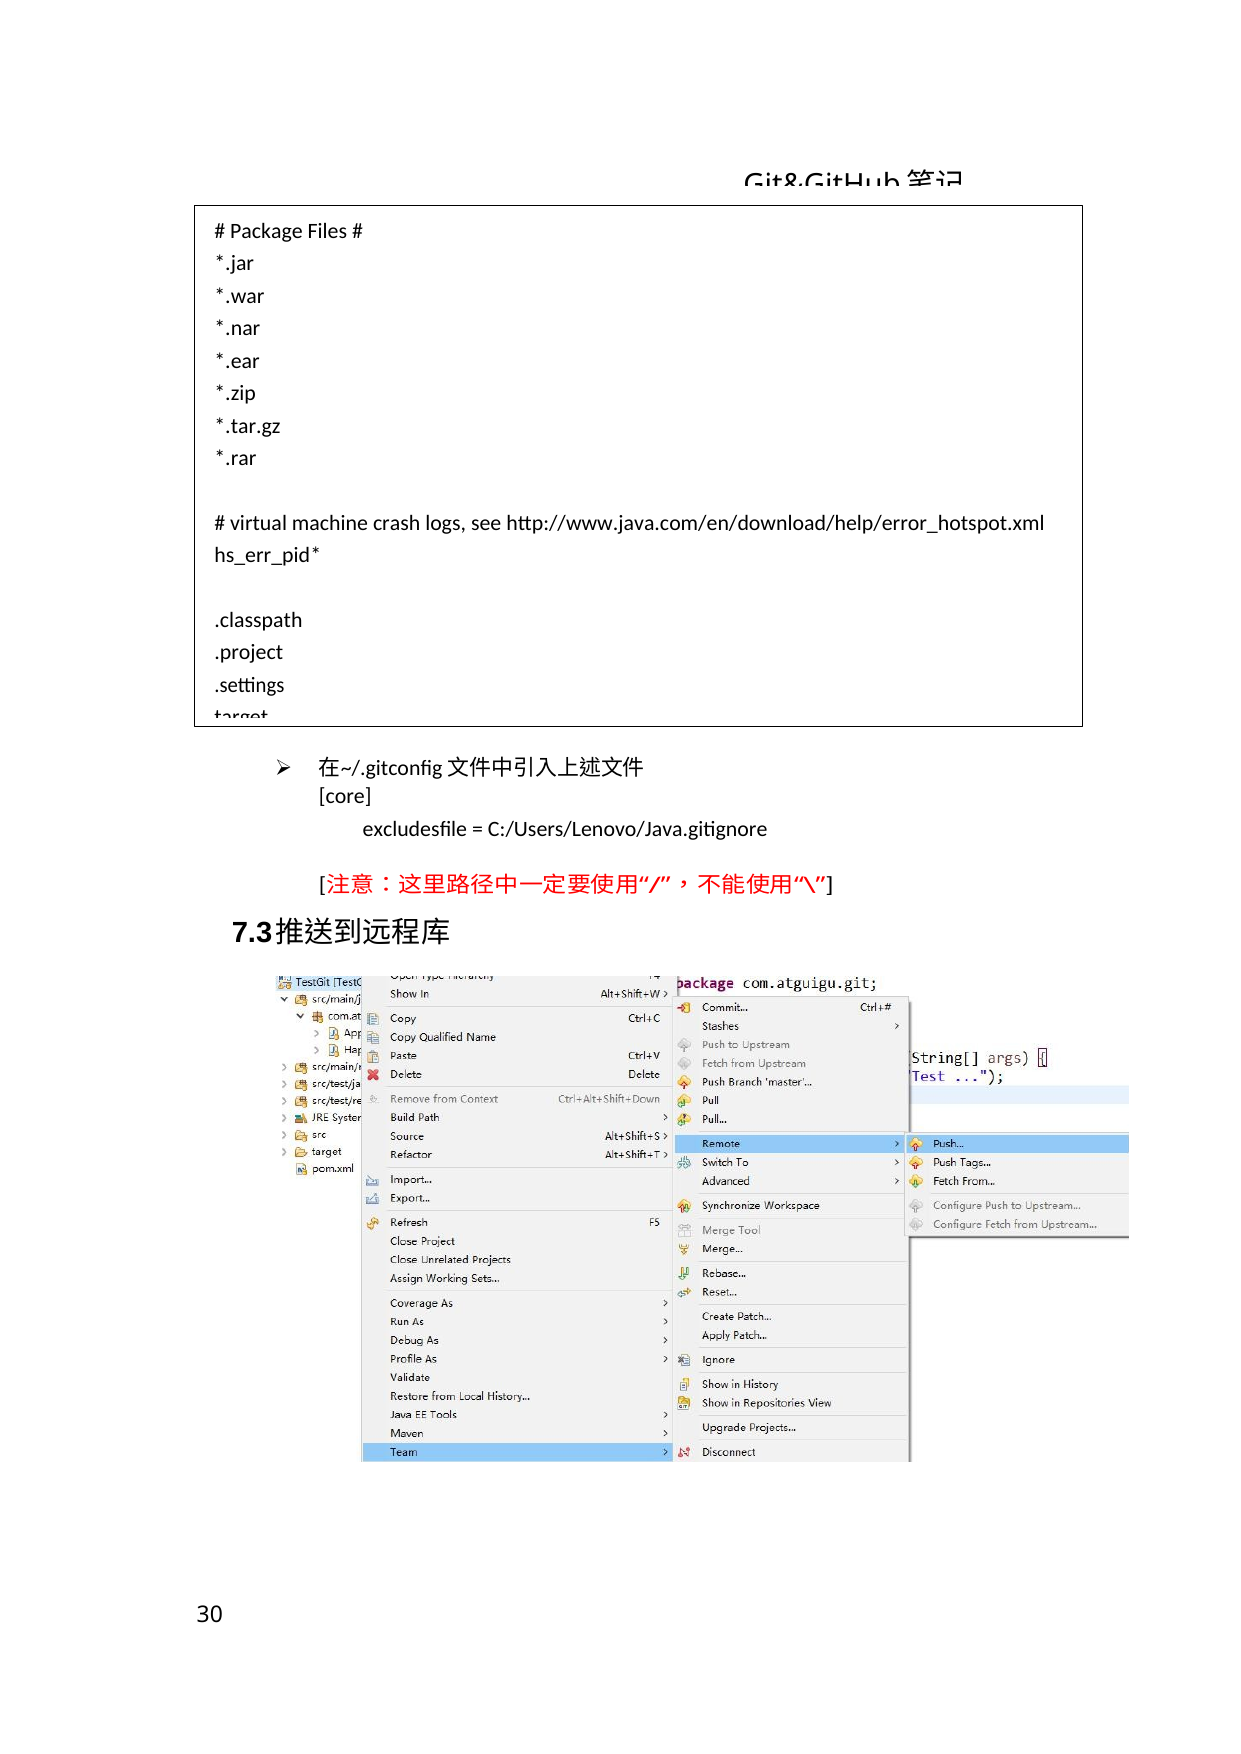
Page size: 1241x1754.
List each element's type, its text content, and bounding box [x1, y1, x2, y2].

text excludesfile = C:/Users/Lenovo/Java.gitignore [362, 815, 1238, 841]
text [注意：这里路径中一定要使用“/”，不能使用“\”] [319, 869, 1238, 898]
subtitle 推送到远程库 [232, 912, 1238, 951]
text [core] [319, 784, 1238, 809]
picture [275, 976, 1129, 1462]
list 在~/.gitconfig 文件中引入上述文件 [275, 741, 1238, 784]
